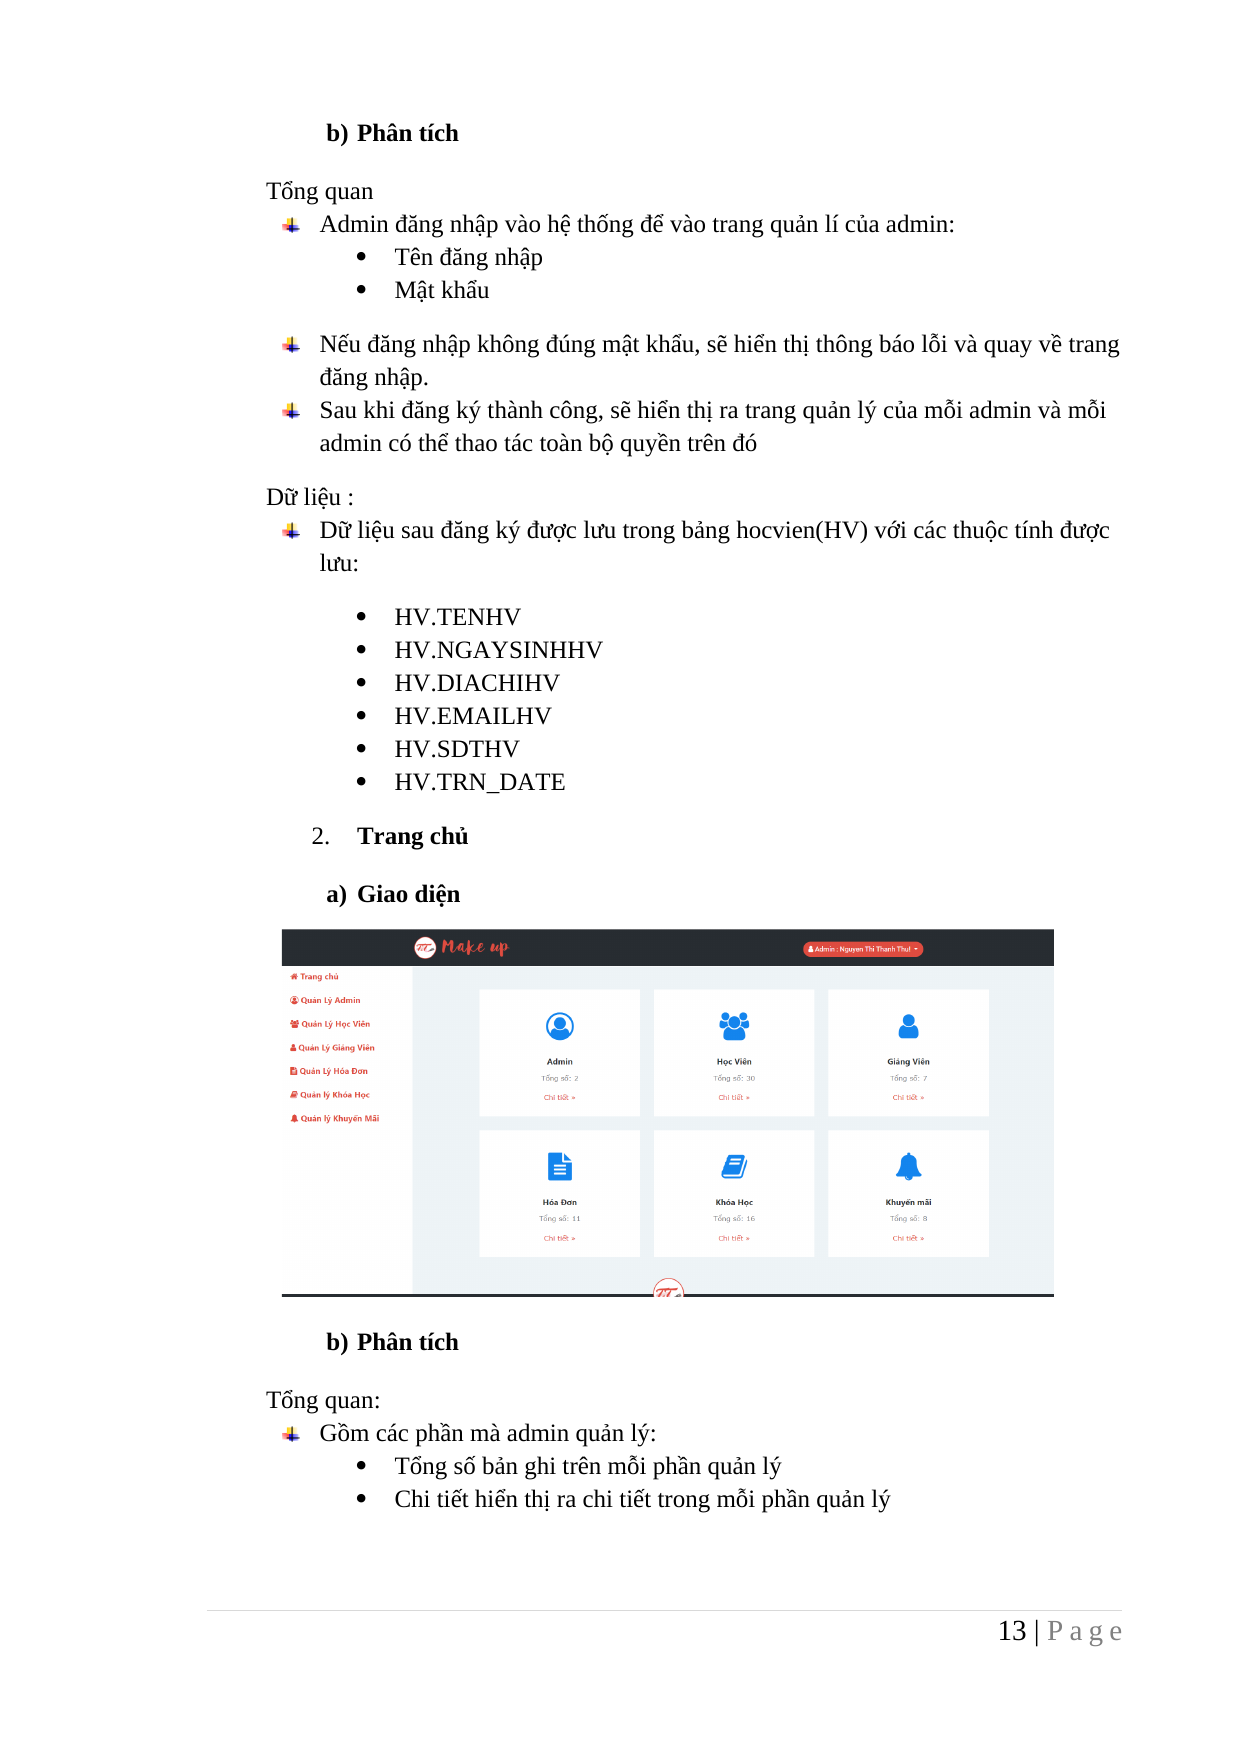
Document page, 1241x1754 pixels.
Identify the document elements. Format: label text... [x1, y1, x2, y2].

picture [282, 1425, 300, 1442]
list Tổng quan: [266, 1385, 1122, 1414]
subtitle Trang chủ [236, 821, 1122, 850]
list Tổng quan [266, 176, 1122, 205]
subtitle Giao diện [251, 879, 1122, 908]
list HV.TRN_DATE [357, 767, 1122, 796]
subtitle Phân tích [251, 1327, 1122, 1356]
list HV.TENHV [357, 602, 1122, 631]
picture [282, 216, 300, 233]
list HV.DIACHIHV [357, 668, 1122, 697]
list Mật khẩu [357, 275, 1122, 304]
list Sau khi đăng ký thành công, sẽ hiển thị ra trang quản lý của mỗi admin và mỗi admin có thể thao tác toàn bộ quyền trên đó [282, 395, 1122, 457]
list Tổng số bản ghi trên mỗi phần quản lý [357, 1451, 1122, 1480]
picture [282, 401, 300, 419]
picture [282, 335, 300, 353]
list Chi tiết hiển thị ra chi tiết trong mỗi phần quản lý [357, 1484, 1122, 1513]
list Dữ liệu : [266, 482, 1122, 511]
list HV.NGAYSINHHV [357, 635, 1122, 664]
list Nếu đăng nhập không đúng mật khẩu, sẽ hiển thị thông báo lỗi và quay về trang đăng nhập. [282, 329, 1122, 391]
list HV.SDTHV [357, 734, 1122, 763]
list Tên đăng nhập [357, 242, 1122, 271]
picture [282, 521, 300, 539]
list HV.EMAILHV [357, 701, 1122, 730]
list Admin đăng nhập vào hệ thống để vào trang quản lí của admin: [282, 209, 1122, 238]
picture [281, 928, 1054, 1297]
list Dữ liệu sau đăng ký được lưu trong bảng hocvien(HV) với các thuộc tính được lưu: [282, 515, 1122, 577]
subtitle Phân tích [251, 118, 1122, 147]
list Gồm các phần mà admin quản lý: [282, 1418, 1122, 1447]
